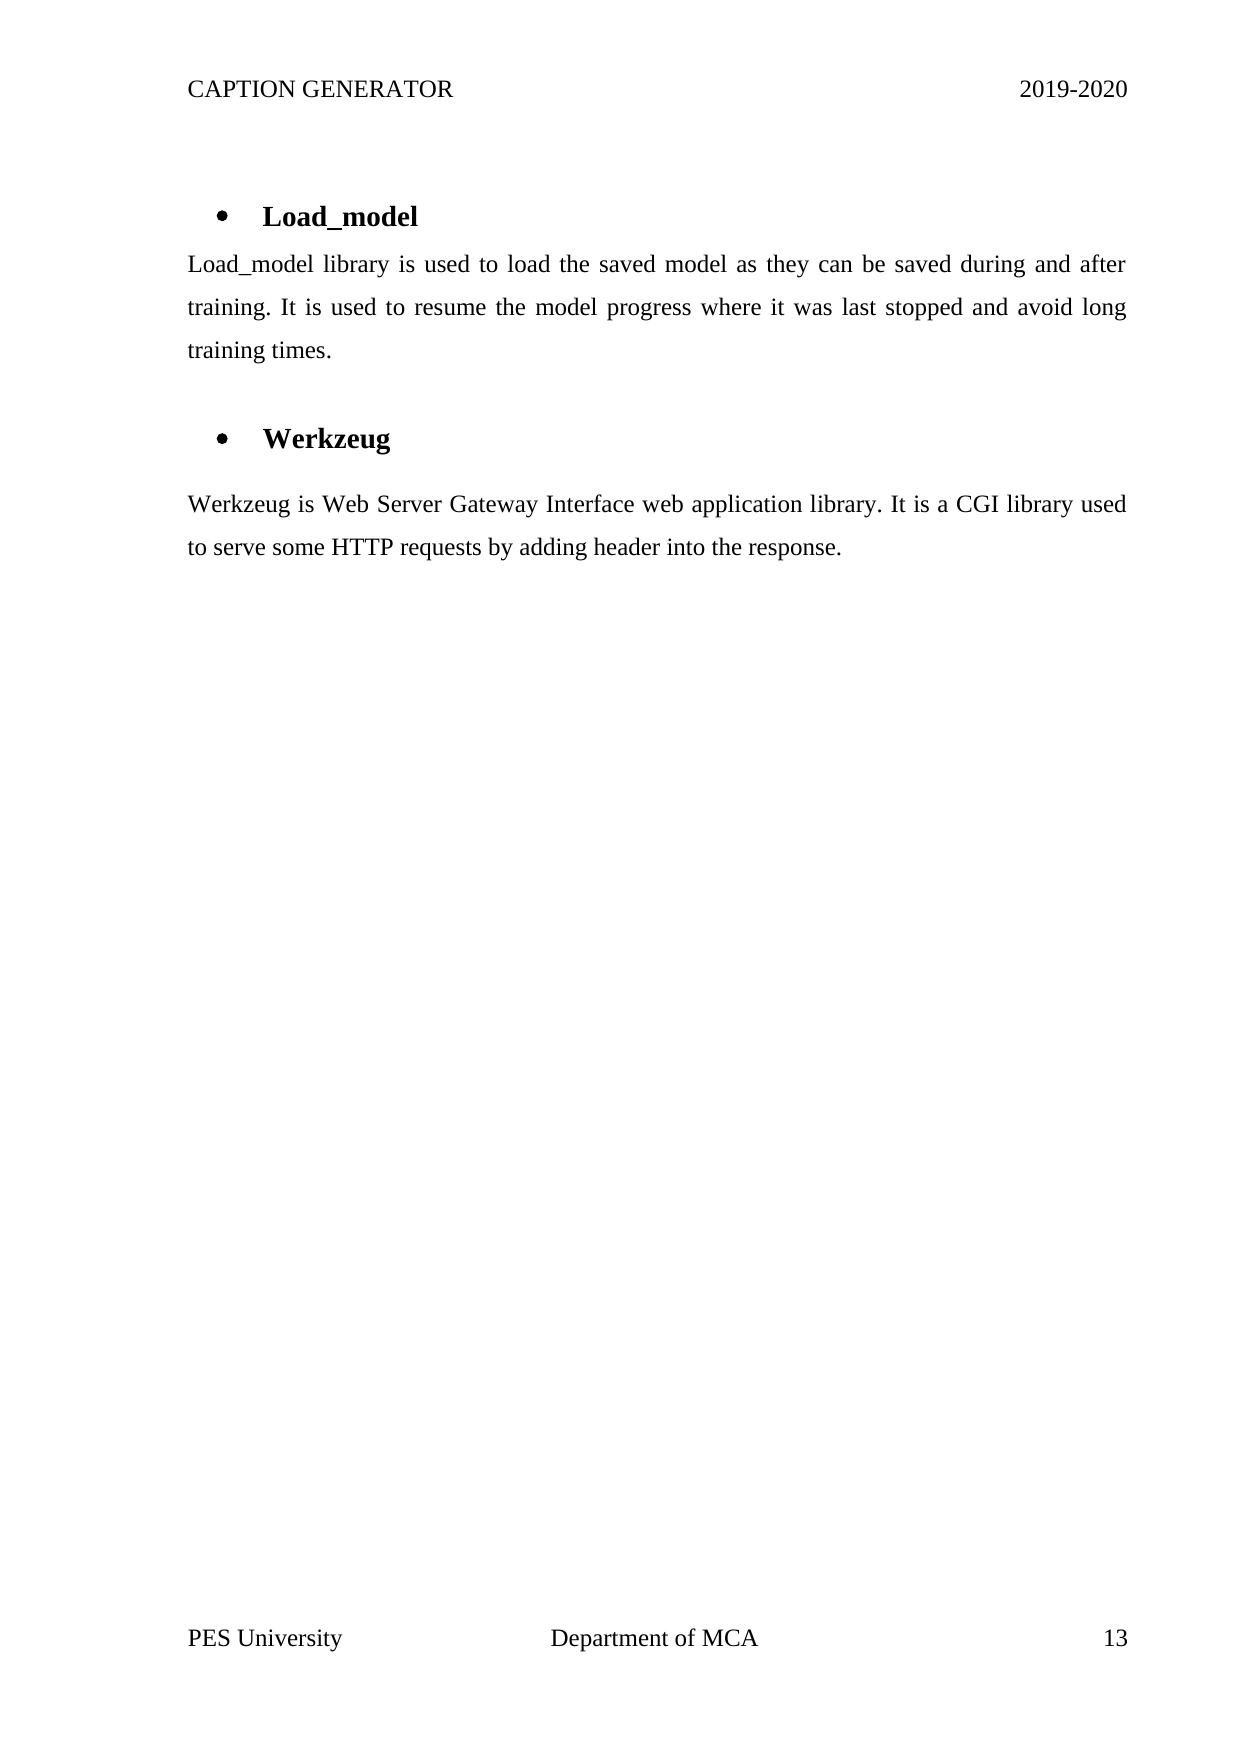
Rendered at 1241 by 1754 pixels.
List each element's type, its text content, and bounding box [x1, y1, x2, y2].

list Load_model library is used to load the saved model as they can be saved during and after training. It is used to resume the model progress where it was last stopped and avoid long training times. [187, 249, 1128, 364]
list Load_model [217, 199, 1128, 232]
text Werkzeug is Web Server Gateway Interface web application library. It is a CGI library used to serve some HTTP requests by adding header into the response. [187, 489, 1128, 561]
list Werkzeug [217, 422, 1128, 455]
